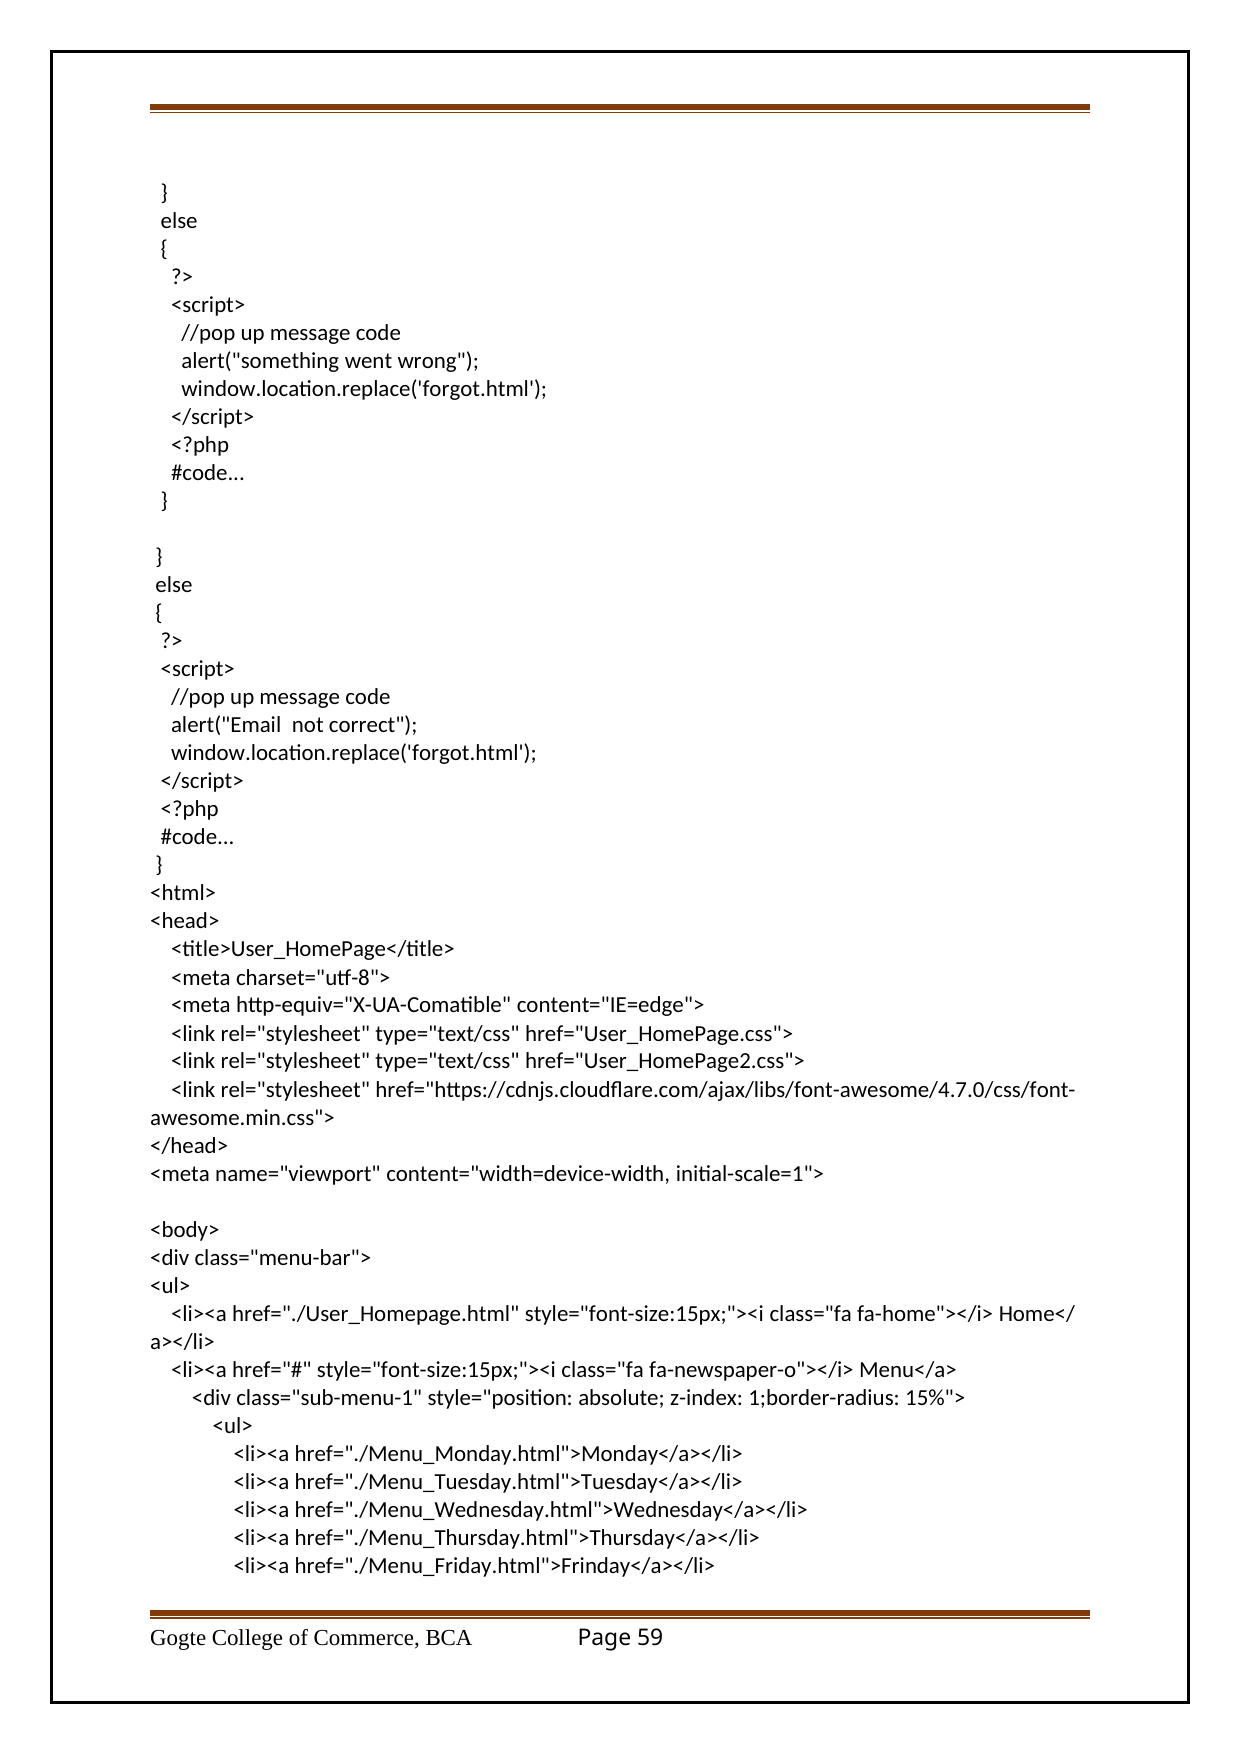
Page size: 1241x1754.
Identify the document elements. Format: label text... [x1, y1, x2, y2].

text <link rel="stylesheet" type="text/css" href="User_HomePage.css"> [150, 1019, 1090, 1047]
text { [150, 598, 1090, 626]
text } [150, 542, 1090, 570]
text <div class="sub-menu-1" style="position: absolute; z-index: 1;border-radius: 15%"> [150, 1383, 1090, 1411]
text <li><a href="./Menu_Monday.html">Monday</a></li> [150, 1439, 1090, 1467]
text //pop up message code [150, 318, 1090, 346]
text #code... [150, 458, 1090, 486]
text <div class="menu-bar"> [150, 1243, 1090, 1271]
text } [150, 178, 1090, 206]
text <meta name="viewport" content="width=device-width, initial-scale=1"> [150, 1159, 1090, 1187]
text <link rel="stylesheet" href="https://cdnjs.cloudflare.com/ajax/libs/font-awesome/4.7.0/css/font-awesome.min.css"> [150, 1075, 1090, 1131]
text alert("Email not correct"); [150, 710, 1090, 738]
text window.location.replace('forgot.html'); [150, 374, 1090, 402]
text <li><a href="./Menu_Thursday.html">Thursday</a></li> [150, 1523, 1090, 1551]
text </script> [150, 766, 1090, 794]
text <?php [150, 430, 1090, 458]
text <li><a href="./Menu_Tuesday.html">Tuesday</a></li> [150, 1467, 1090, 1495]
text //pop up message code [150, 682, 1090, 710]
text <meta charset="utf-8"> [150, 963, 1090, 991]
text <link rel="stylesheet" type="text/css" href="User_HomePage2.css"> [150, 1047, 1090, 1075]
text <ul> [150, 1271, 1090, 1299]
text <li><a href="./Menu_Wednesday.html">Wednesday</a></li> [150, 1495, 1090, 1523]
text <head> [150, 907, 1090, 934]
text <li><a href="./Menu_Friday.html">Frinday</a></li> [150, 1551, 1090, 1579]
text <li><a href="#" style="font-size:15px;"><i class="fa fa-newspaper-o"></i> Menu</a> [150, 1355, 1090, 1383]
text } [150, 851, 1090, 878]
text } [150, 486, 1090, 514]
text <?php [150, 794, 1090, 822]
text ?> [150, 626, 1090, 654]
text #code... [150, 822, 1090, 851]
text alert("something went wrong"); [150, 346, 1090, 374]
text else [150, 206, 1090, 234]
text <script> [150, 654, 1090, 682]
text window.location.replace('forgot.html'); [150, 738, 1090, 766]
text </script> [150, 402, 1090, 430]
text ?> [150, 262, 1090, 290]
text <script> [150, 290, 1090, 318]
text <title>User_HomePage</title> [150, 934, 1090, 963]
text <html> [150, 878, 1090, 907]
text else [150, 570, 1090, 598]
text <ul> [150, 1411, 1090, 1439]
text <li><a href="./User_Homepage.html" style="font-size:15px;"><i class="fa fa-home"></i> Home</a></li> [150, 1299, 1090, 1355]
text <meta http-equiv="X-UA-Comatible" content="IE=edge"> [150, 991, 1090, 1019]
text { [150, 234, 1090, 262]
text <body> [150, 1215, 1090, 1243]
text </head> [150, 1131, 1090, 1159]
